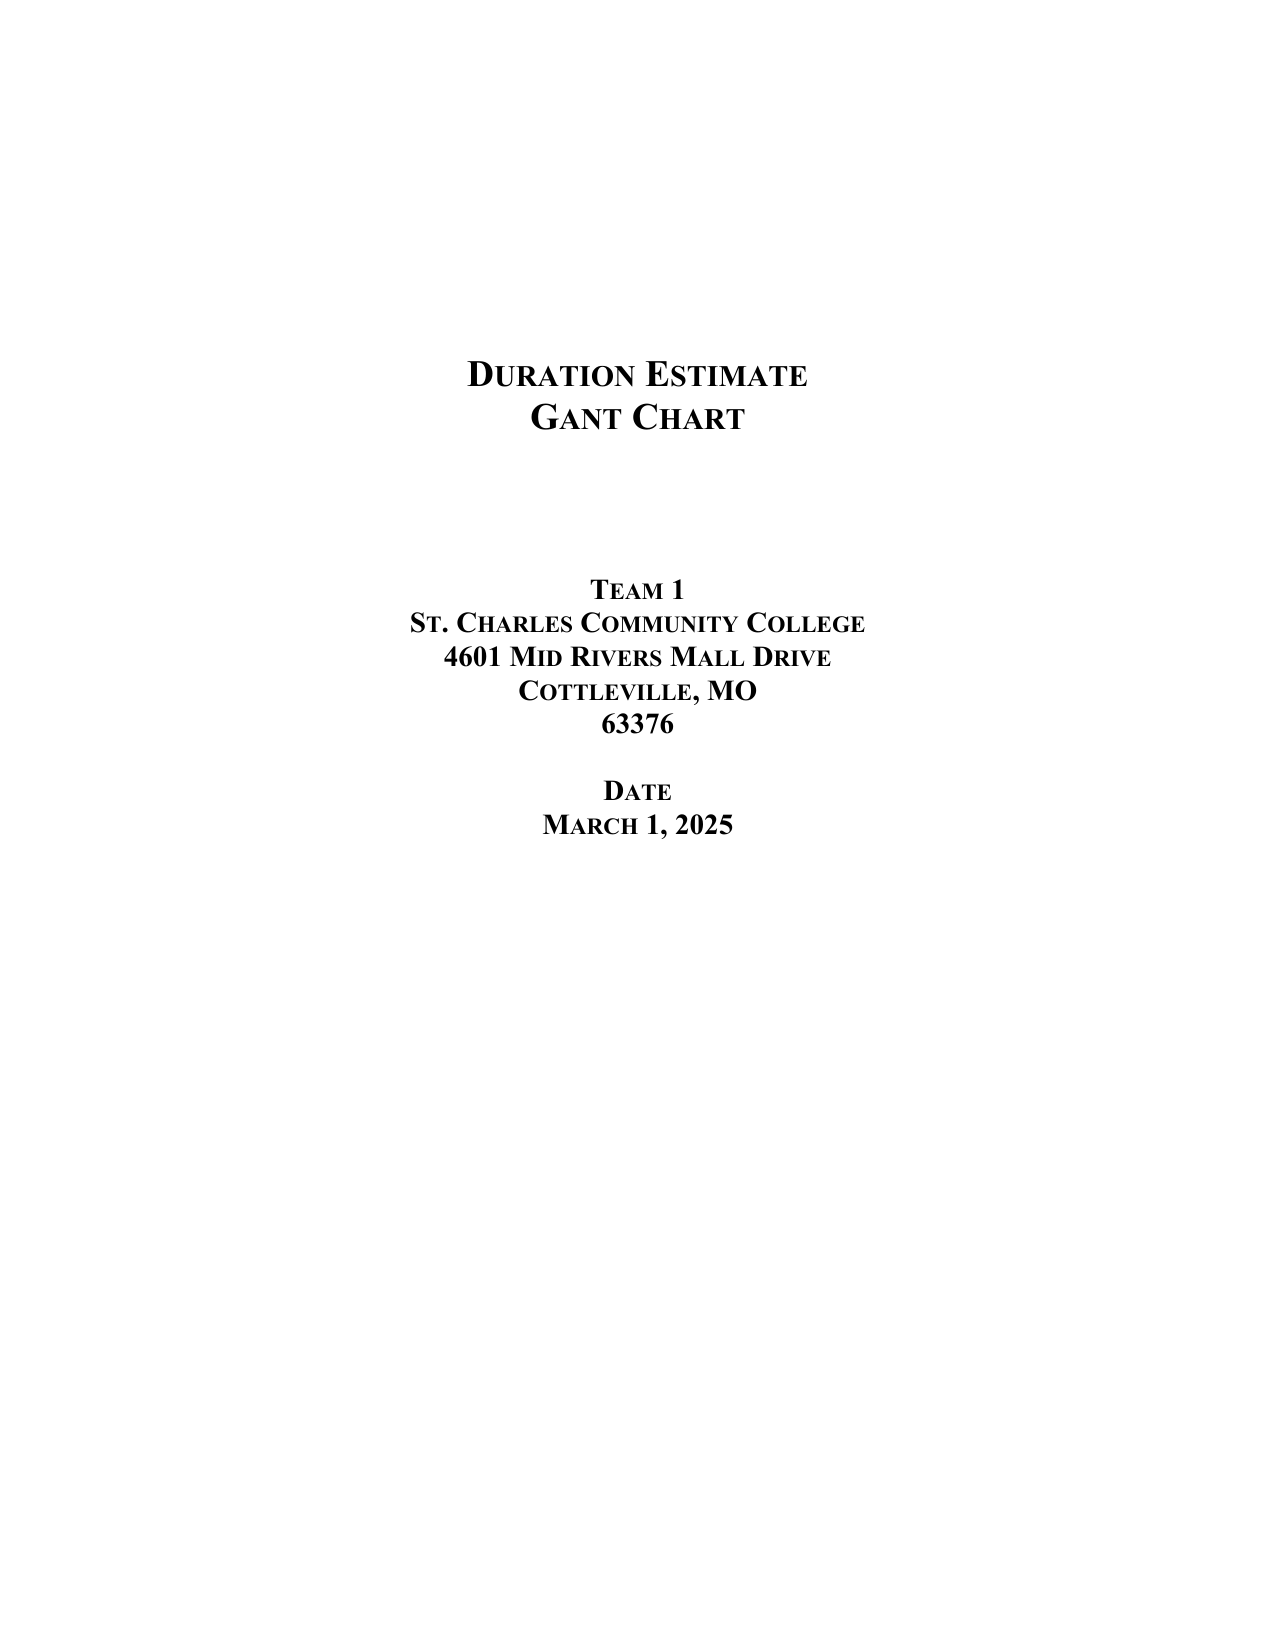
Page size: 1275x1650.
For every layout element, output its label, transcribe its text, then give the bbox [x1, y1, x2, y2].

text St. Charles Community College [150, 606, 1125, 639]
text Team 1 [150, 572, 1125, 606]
text March 1, 2025 [150, 807, 1125, 840]
text Duration Estimate Gant Chart [150, 352, 1125, 438]
text 4601 Mid Rivers Mall Drive [150, 639, 1125, 673]
text Cottleville, MO [150, 673, 1125, 706]
text Date [150, 773, 1125, 807]
text 63376 [150, 706, 1125, 740]
